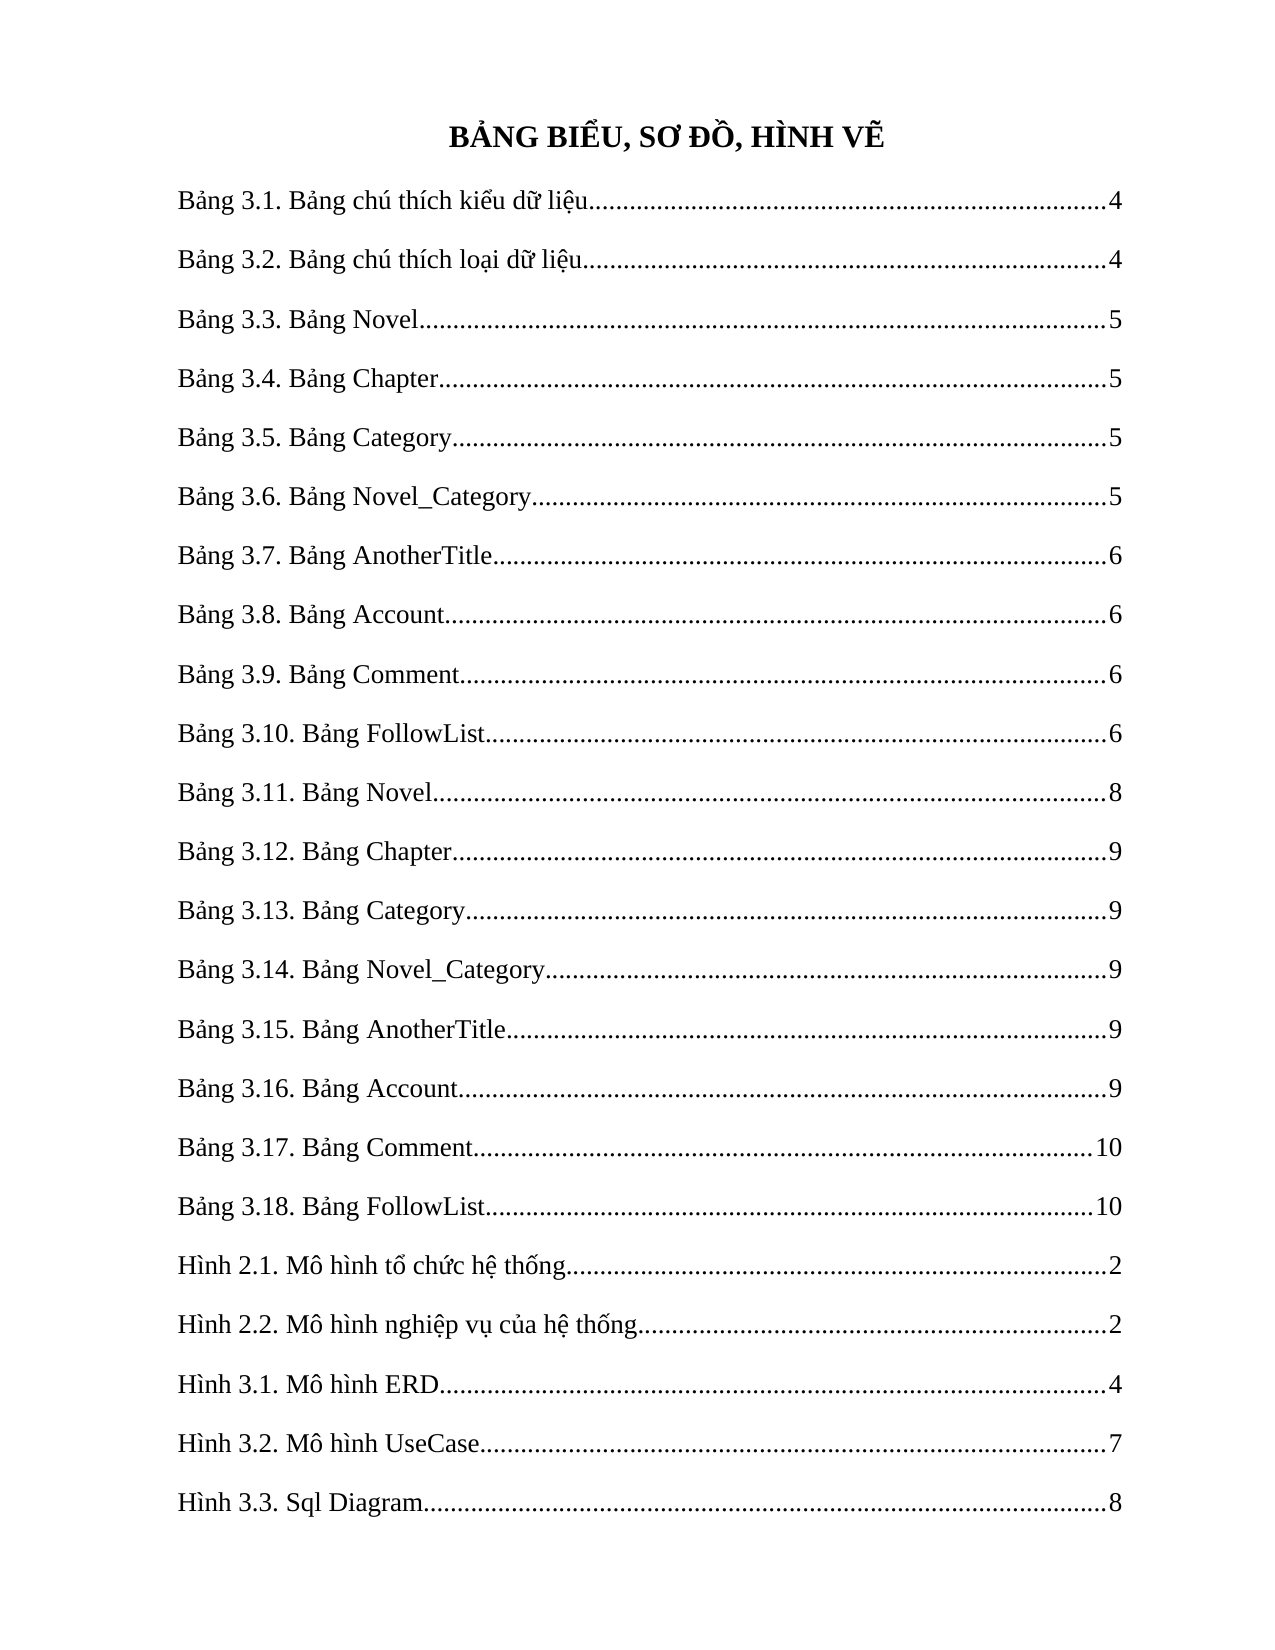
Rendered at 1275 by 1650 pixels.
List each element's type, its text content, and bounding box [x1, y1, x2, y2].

text Hình 3.2. Mô hình UseCase 7 [177, 1427, 1157, 1458]
text Bảng 3.4. Bảng Chapter 5 [177, 362, 1157, 393]
text Hình 2.2. Mô hình nghiệp vụ của hệ thống 2 [177, 1309, 1157, 1340]
text Bảng 3.17. Bảng Comment 10 [177, 1131, 1157, 1162]
text Hình 3.1. Mô hình ERD 4 [177, 1368, 1157, 1399]
text Bảng 3.16. Bảng Account 9 [177, 1072, 1157, 1103]
text Bảng 3.6. Bảng Novel_Category 5 [177, 480, 1157, 511]
text Bảng 3.15. Bảng AnotherTitle 9 [177, 1013, 1157, 1044]
text Bảng 3.18. Bảng FollowList 10 [177, 1190, 1157, 1221]
text Bảng 3.9. Bảng Comment 6 [177, 658, 1157, 689]
text Bảng 3.13. Bảng Category 9 [177, 894, 1157, 926]
text Hình 2.1. Mô hình tổ chức hệ thống 2 [177, 1249, 1157, 1281]
text Bảng 3.8. Bảng Account 6 [177, 599, 1157, 630]
text Bảng 3.5. Bảng Category 5 [177, 421, 1157, 452]
text Bảng 3.3. Bảng Novel 5 [177, 303, 1157, 334]
text Bảng 3.14. Bảng Novel_Category 9 [177, 954, 1157, 985]
text Bảng 3.10. Bảng FollowList 6 [177, 717, 1157, 748]
text Hình 3.3. Sql Diagram 8 [177, 1486, 1157, 1517]
text Bảng 3.7. Bảng AnotherTitle 6 [177, 539, 1157, 571]
text Bảng 3.12. Bảng Chapter 9 [177, 835, 1157, 866]
text Bảng 3.2. Bảng chú thích loại dữ liệu 4 [177, 244, 1157, 275]
text BẢNG BIỂU, SƠ ĐỒ, HÌNH VẼ [177, 118, 1157, 154]
text Bảng 3.1. Bảng chú thích kiểu dữ liệu 4 [177, 184, 1157, 216]
text Bảng 3.11. Bảng Novel 8 [177, 776, 1157, 807]
